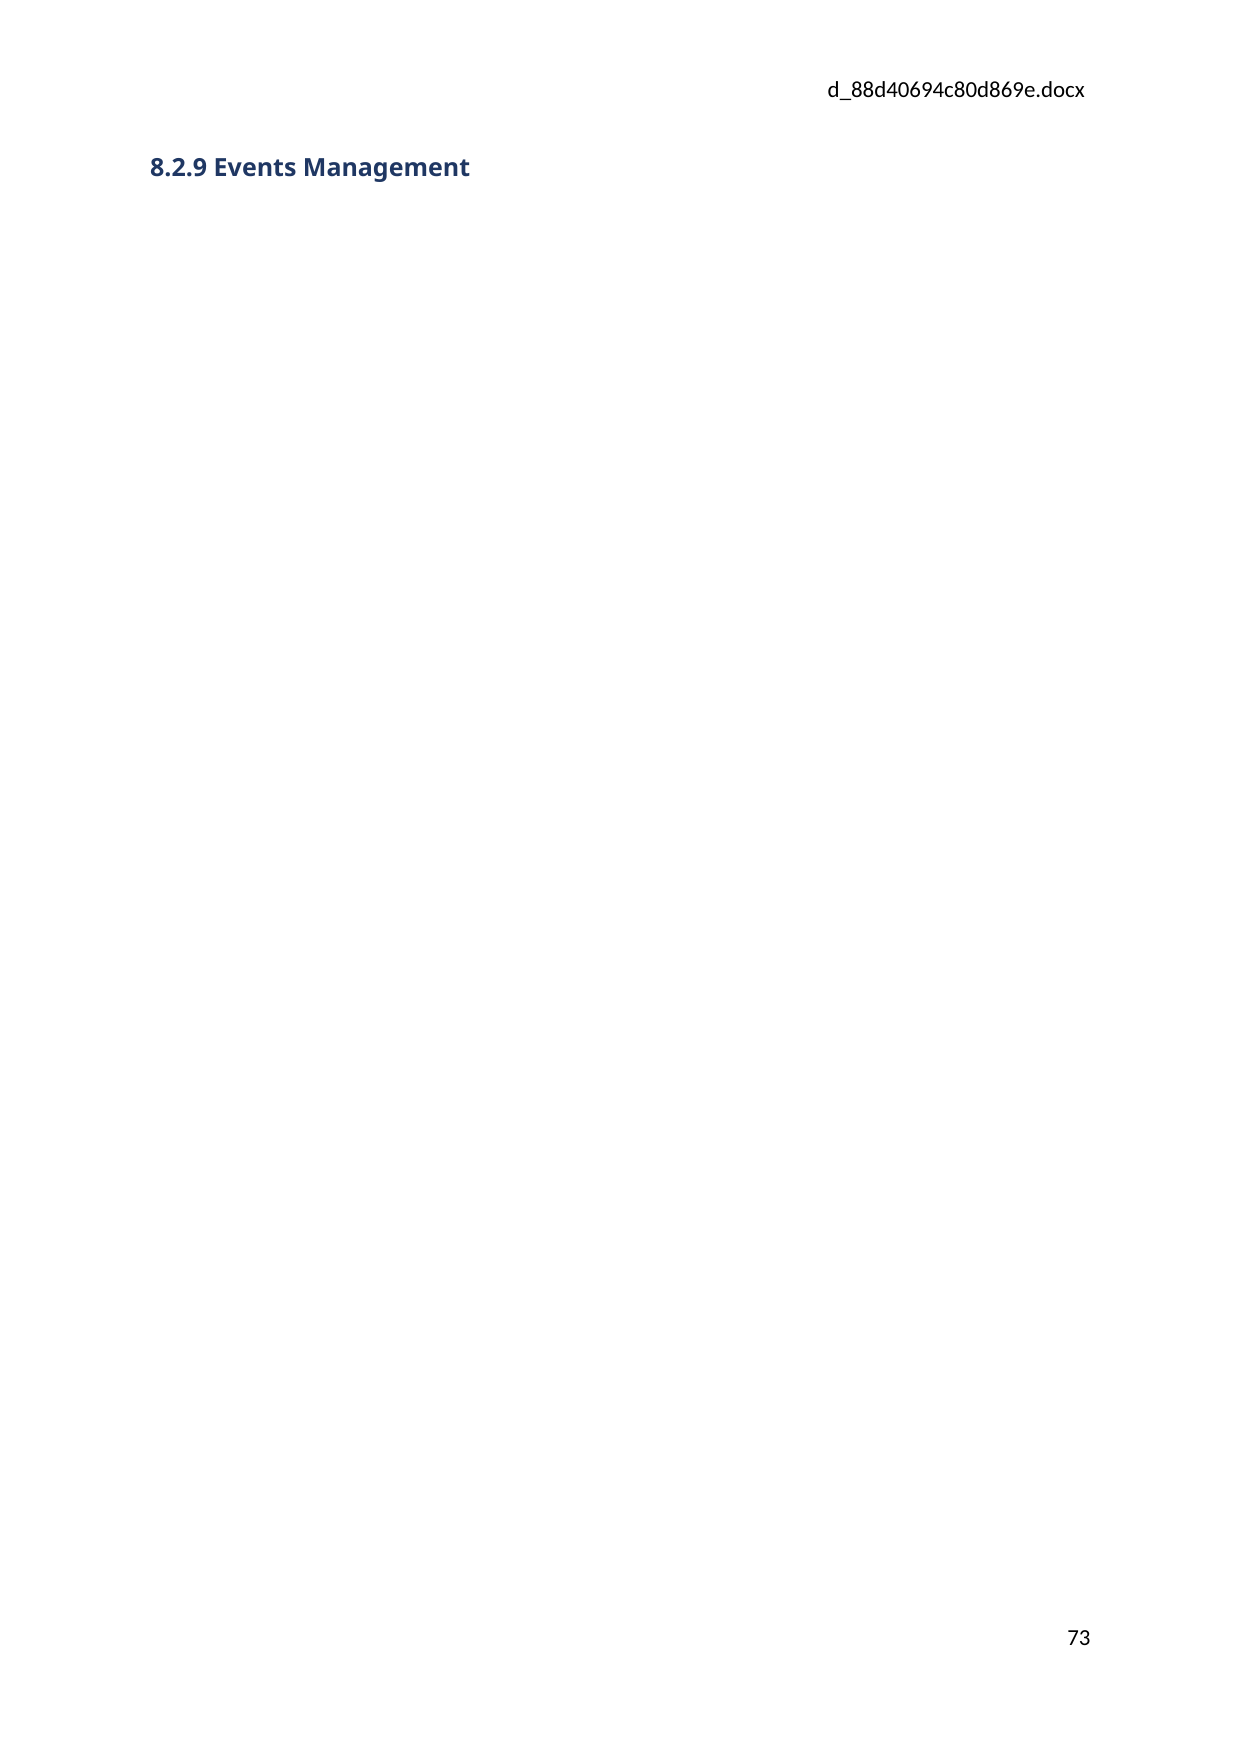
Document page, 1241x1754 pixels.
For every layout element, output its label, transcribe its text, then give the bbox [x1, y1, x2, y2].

subtitle 8.2.9 Events Management [150, 150, 1090, 184]
